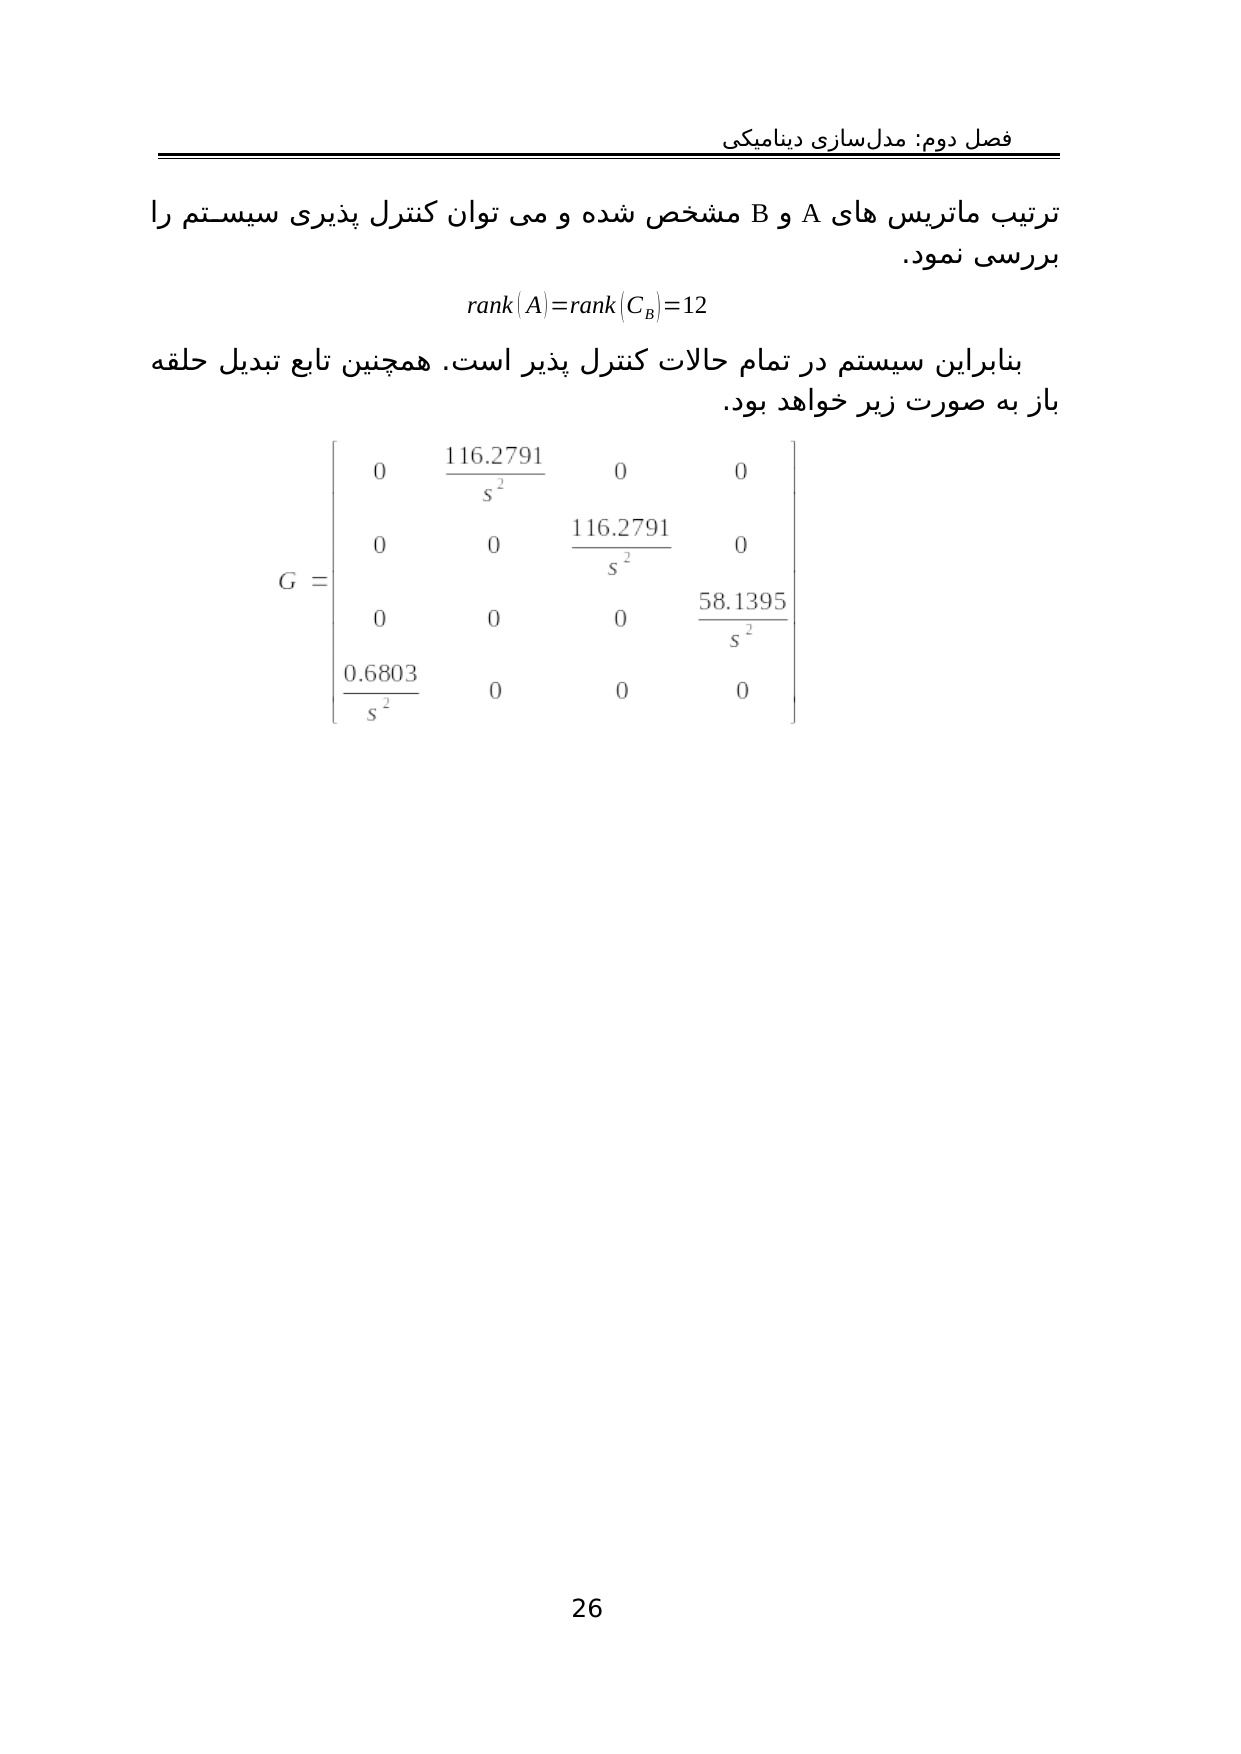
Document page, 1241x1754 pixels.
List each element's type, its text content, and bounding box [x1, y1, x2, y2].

text بنابراین سیستم در تمام حالات کنترل پذیر است. همچنین تابع تبدیل حلقه باز به صورت زیر خواهد بود. [150, 343, 1060, 418]
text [150, 196, 1060, 270]
